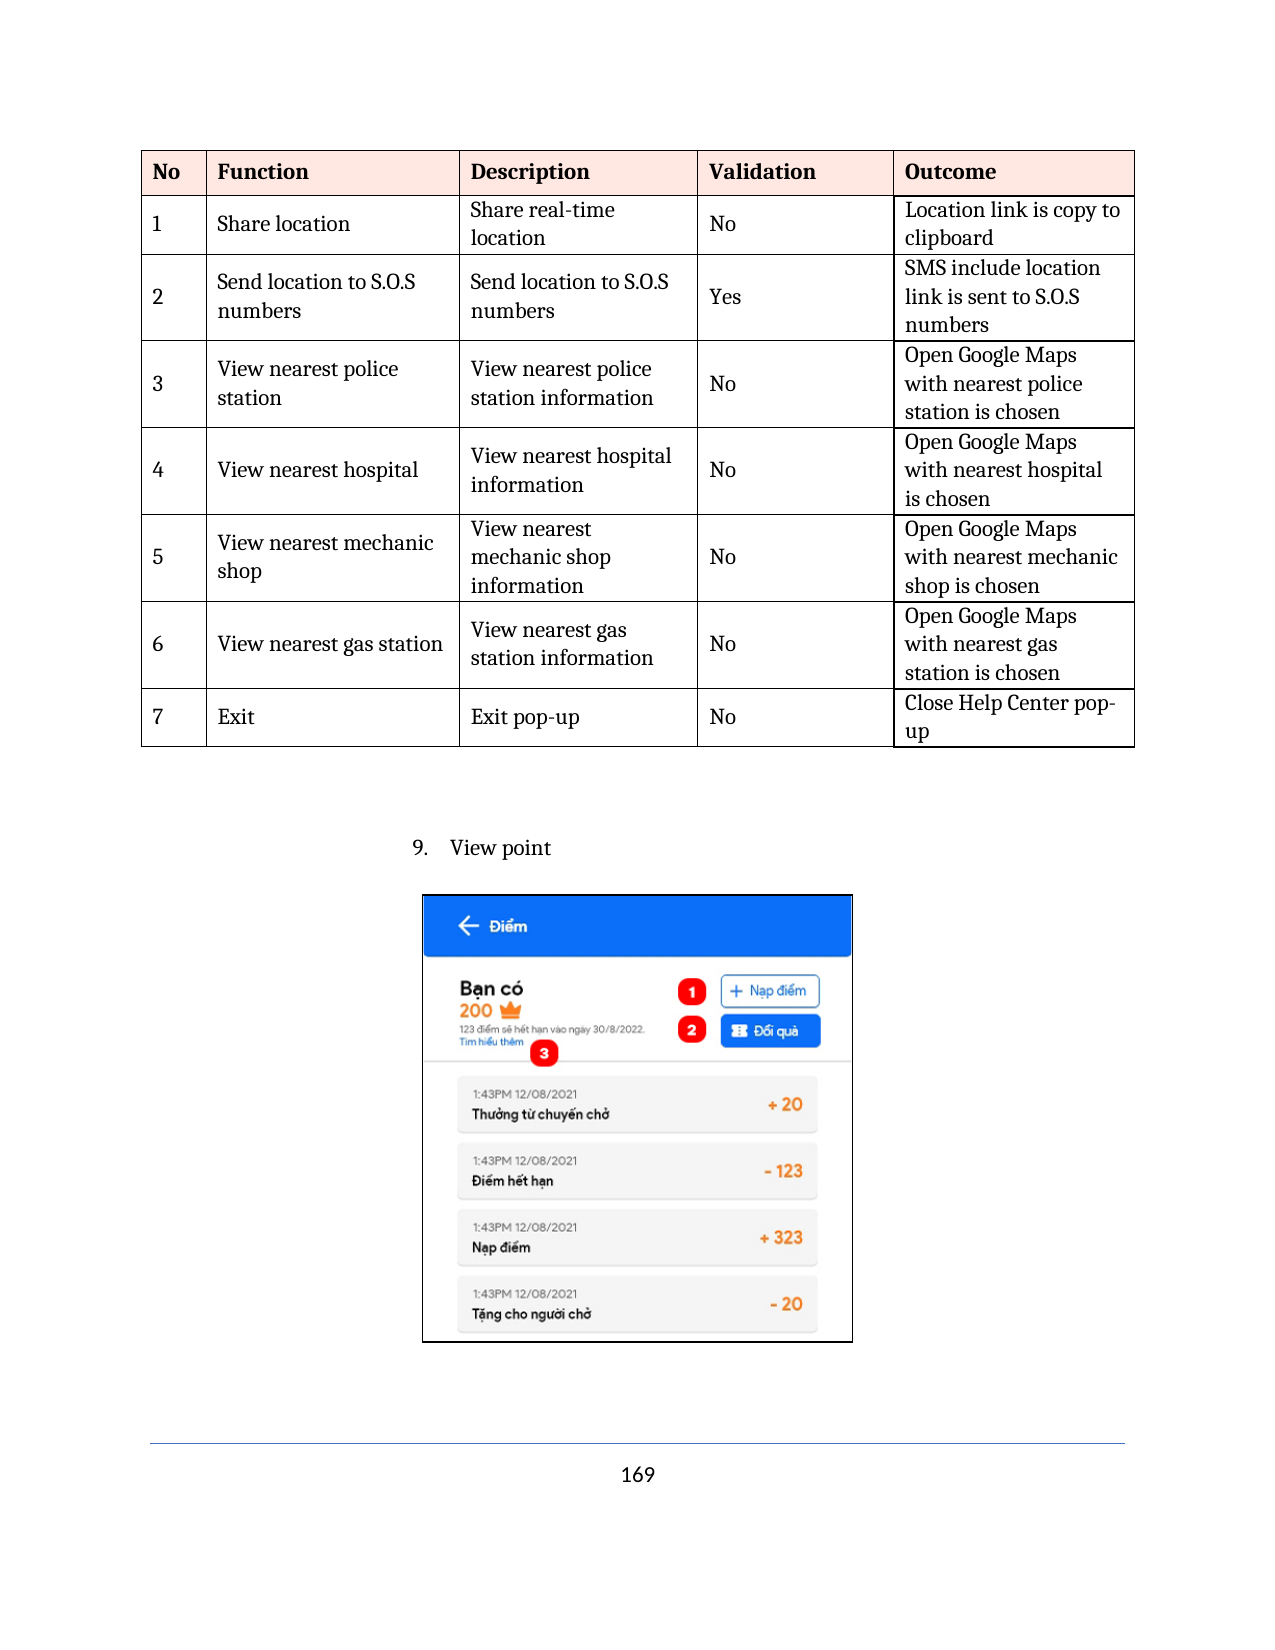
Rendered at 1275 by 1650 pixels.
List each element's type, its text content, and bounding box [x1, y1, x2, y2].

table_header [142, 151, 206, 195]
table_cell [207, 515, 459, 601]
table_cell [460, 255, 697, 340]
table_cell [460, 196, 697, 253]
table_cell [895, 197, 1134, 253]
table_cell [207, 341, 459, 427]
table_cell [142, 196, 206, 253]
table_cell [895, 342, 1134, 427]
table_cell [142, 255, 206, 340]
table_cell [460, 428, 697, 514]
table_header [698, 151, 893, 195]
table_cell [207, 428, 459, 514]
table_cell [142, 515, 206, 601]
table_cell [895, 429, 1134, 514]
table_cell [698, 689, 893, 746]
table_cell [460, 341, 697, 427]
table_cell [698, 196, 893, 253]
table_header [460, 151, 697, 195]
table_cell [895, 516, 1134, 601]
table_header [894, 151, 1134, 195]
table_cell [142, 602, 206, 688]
picture [423, 896, 852, 1341]
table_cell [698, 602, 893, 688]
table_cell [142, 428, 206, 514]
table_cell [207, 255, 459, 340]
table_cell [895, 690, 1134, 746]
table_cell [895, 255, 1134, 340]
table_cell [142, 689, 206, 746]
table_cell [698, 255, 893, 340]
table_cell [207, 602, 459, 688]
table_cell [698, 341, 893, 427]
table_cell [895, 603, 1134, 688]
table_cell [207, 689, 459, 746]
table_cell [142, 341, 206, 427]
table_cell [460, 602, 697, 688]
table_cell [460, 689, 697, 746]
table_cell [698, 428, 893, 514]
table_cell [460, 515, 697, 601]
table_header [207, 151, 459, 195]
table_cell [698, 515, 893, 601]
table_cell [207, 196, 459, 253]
list View point [412, 834, 1125, 861]
